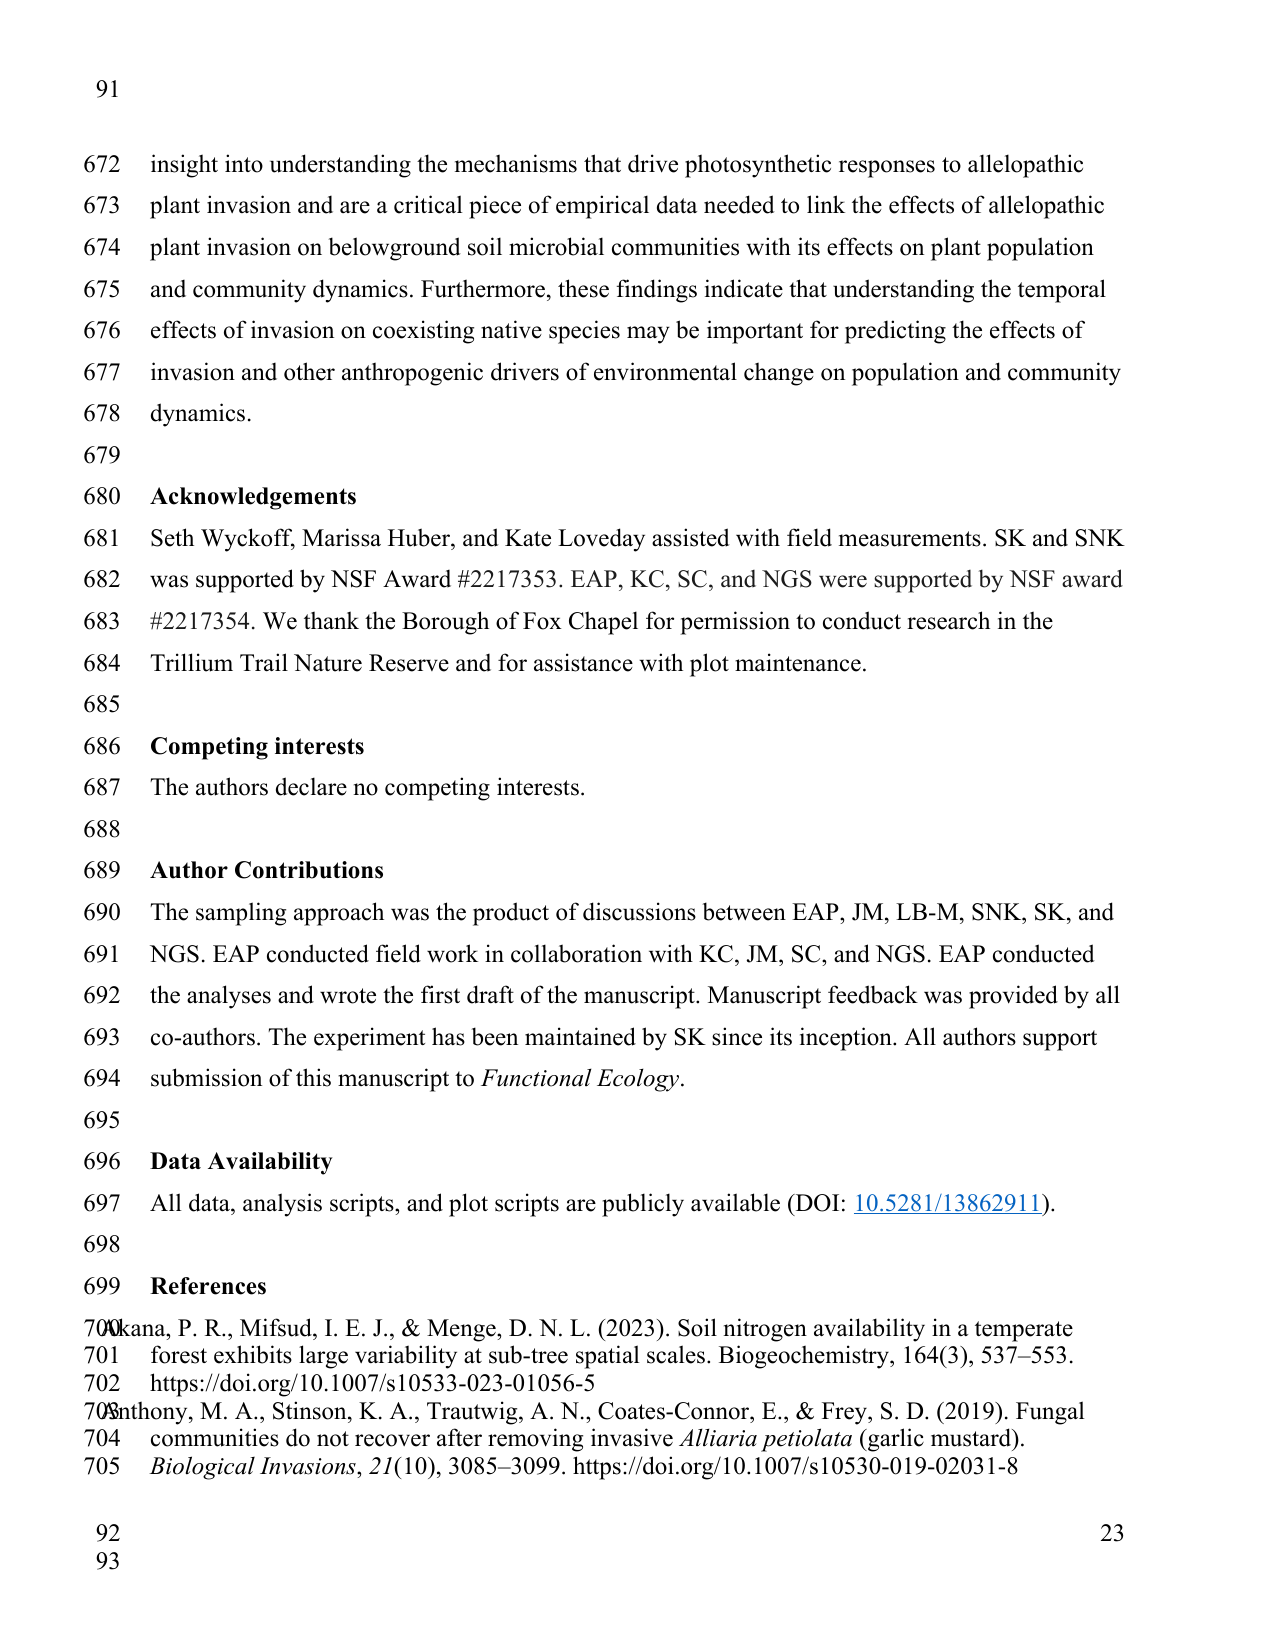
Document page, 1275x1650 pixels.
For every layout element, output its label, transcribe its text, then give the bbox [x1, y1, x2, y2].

text The authors declare no competing interests. [150, 773, 1125, 801]
text Acknowledgements [150, 482, 1125, 510]
text Data Availability [150, 1147, 1125, 1175]
text All data, analysis scripts, and plot scripts are publicly available (DOI: 10.5281/13862911). [150, 1189, 1125, 1217]
text Competing interests [150, 732, 1125, 759]
text References [150, 1272, 1125, 1300]
text The sampling approach was the product of discussions between EAP, JM, LB-M, SNK, SK, and NGS. EAP conducted field work in collaboration with KC, JM, SC, and NGS. EAP conducted the analyses and wrote the first draft of the manuscript. Manuscript feedback was provided by all co-authors. The experiment has been maintained by SK since its inception. All authors support submission of this manuscript to Functional Ecology. [150, 898, 1125, 1092]
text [150, 150, 1125, 427]
text Author Contributions [150, 857, 1125, 884]
text Seth Wyckoff, Marissa Huber, and Kate Loveday assisted with field measurements. SK and SNK was supported by NSF Award #2217353. EAP, KC, SC, and NGS were supported by NSF award #2217354. We thank the Borough of Fox Chapel for permission to conduct research in the Trillium Trail Nature Reserve and for assistance with plot maintenance. [150, 524, 1125, 676]
